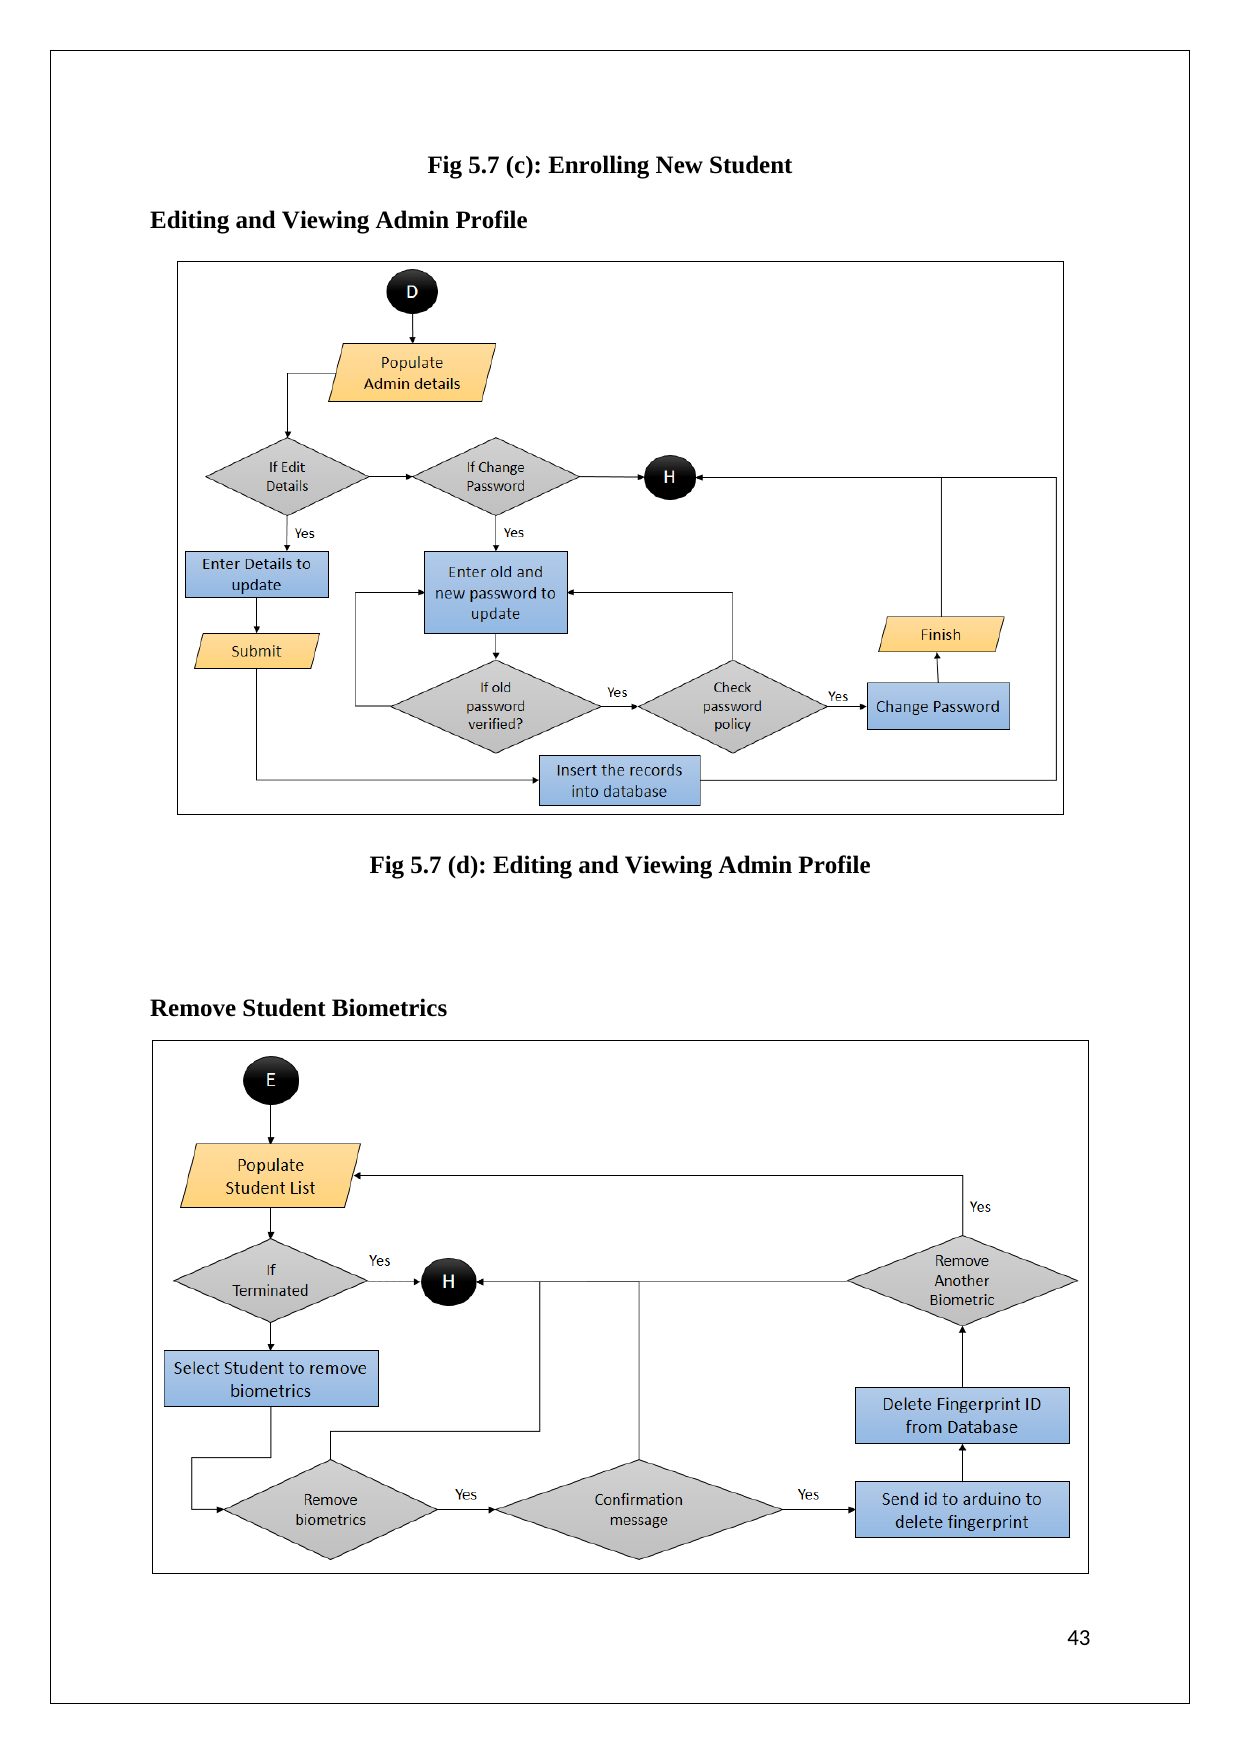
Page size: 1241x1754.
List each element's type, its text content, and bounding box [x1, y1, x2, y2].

text Fig 5.7 (c): Enrolling New Student [150, 150, 1069, 179]
text Editing and Viewing Admin Profile [150, 206, 1069, 234]
text Fig 5.7 (d): Editing and Viewing Admin Profile [150, 850, 1090, 879]
picture [153, 1041, 1088, 1573]
picture [178, 262, 1063, 814]
text Remove Student Biometrics [150, 993, 1090, 1022]
